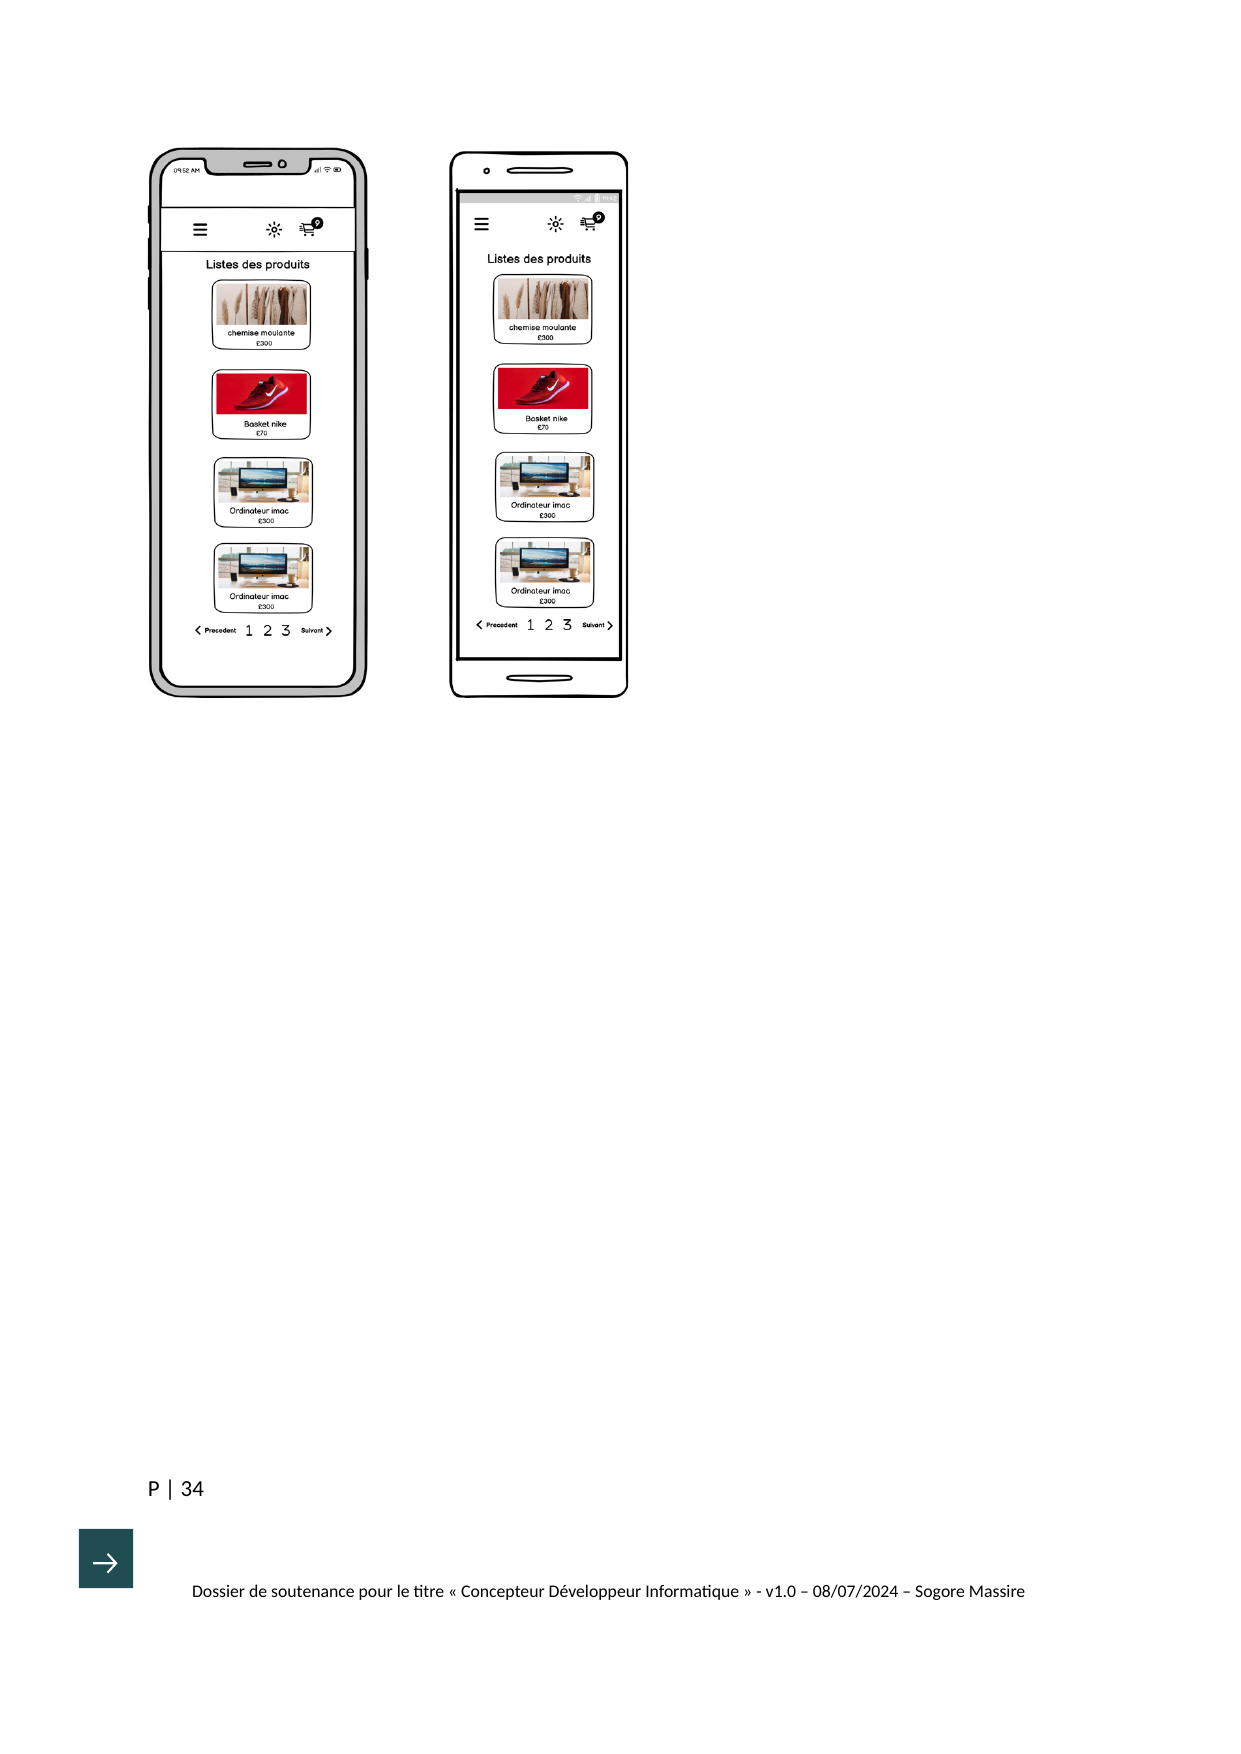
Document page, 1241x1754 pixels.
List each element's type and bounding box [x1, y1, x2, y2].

picture [147, 147, 629, 698]
